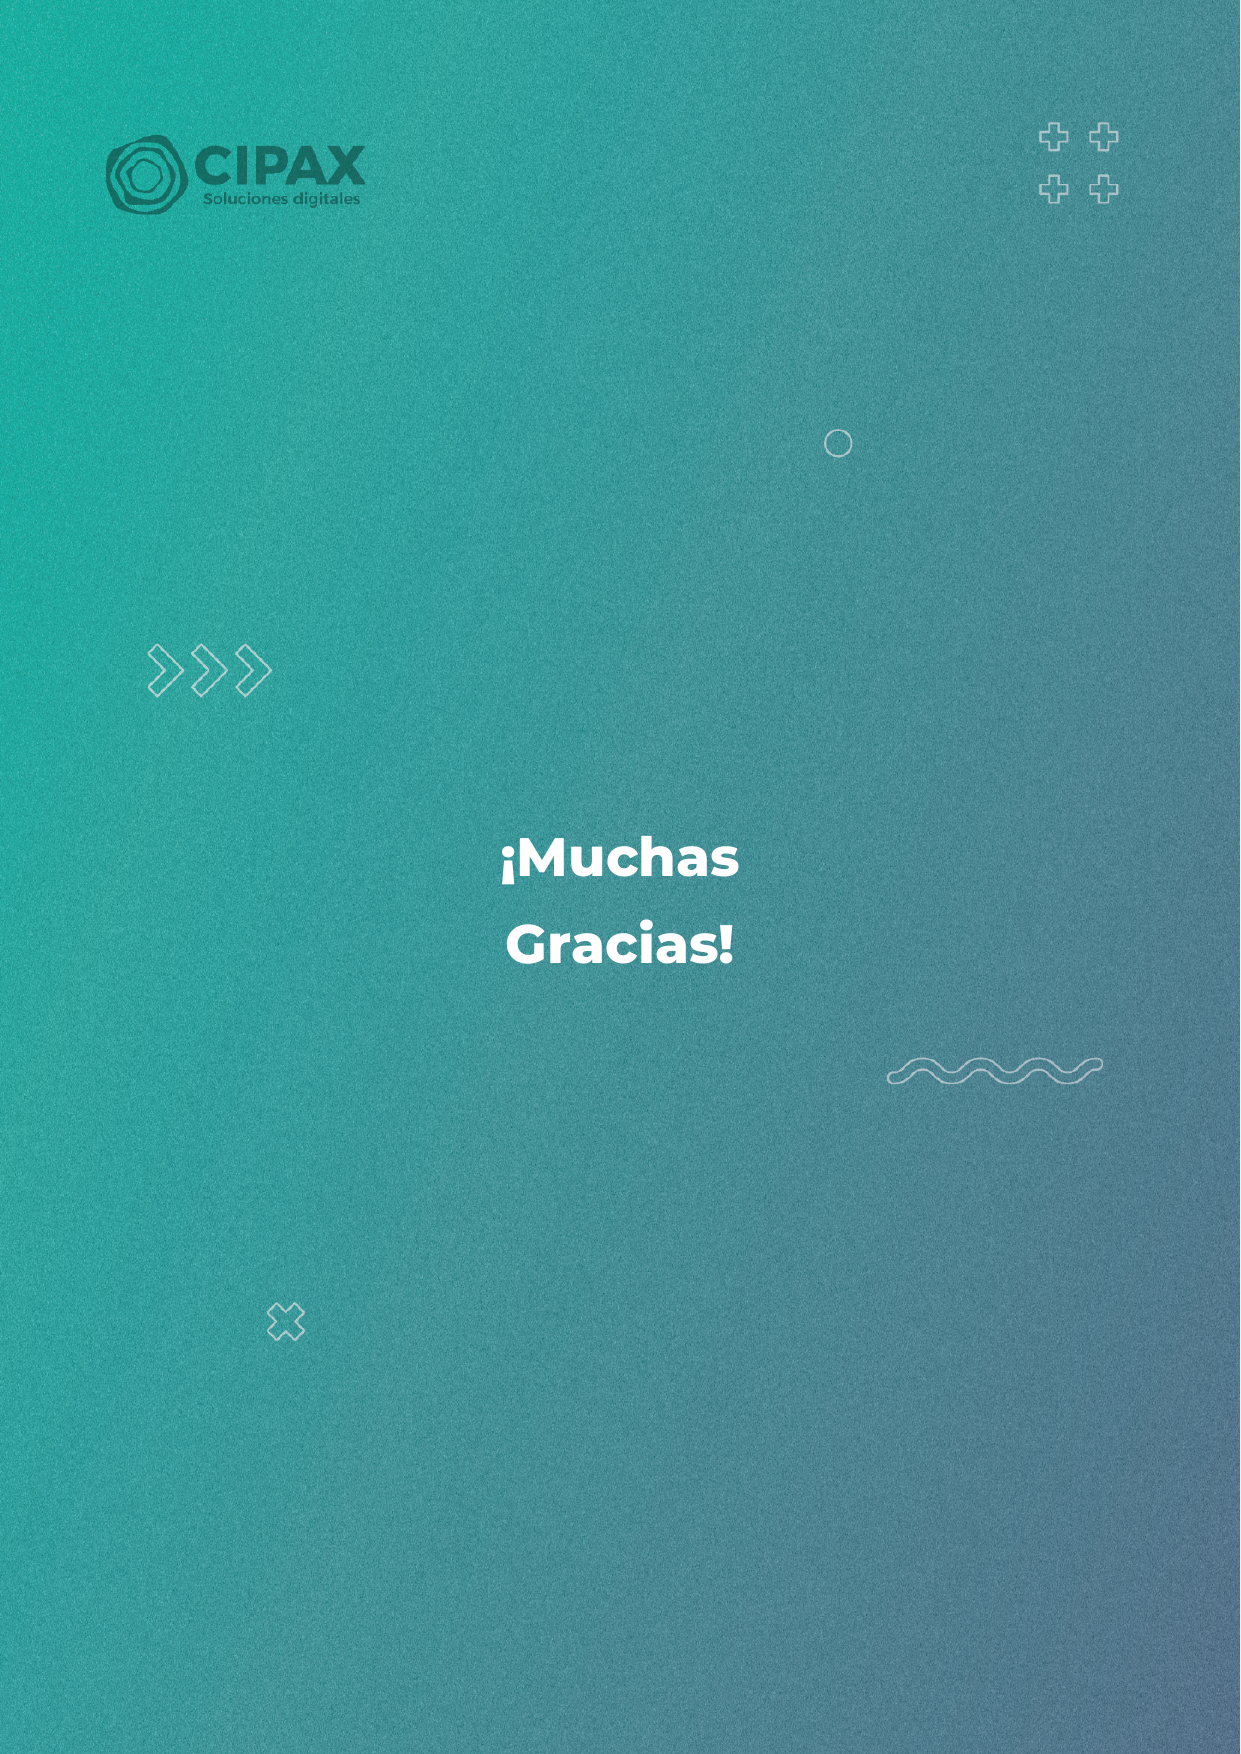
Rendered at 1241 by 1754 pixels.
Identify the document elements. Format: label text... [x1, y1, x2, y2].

text ¡Muchas [150, 824, 1090, 890]
picture [0, 0, 1241, 1754]
text Gracias! [150, 911, 1090, 977]
